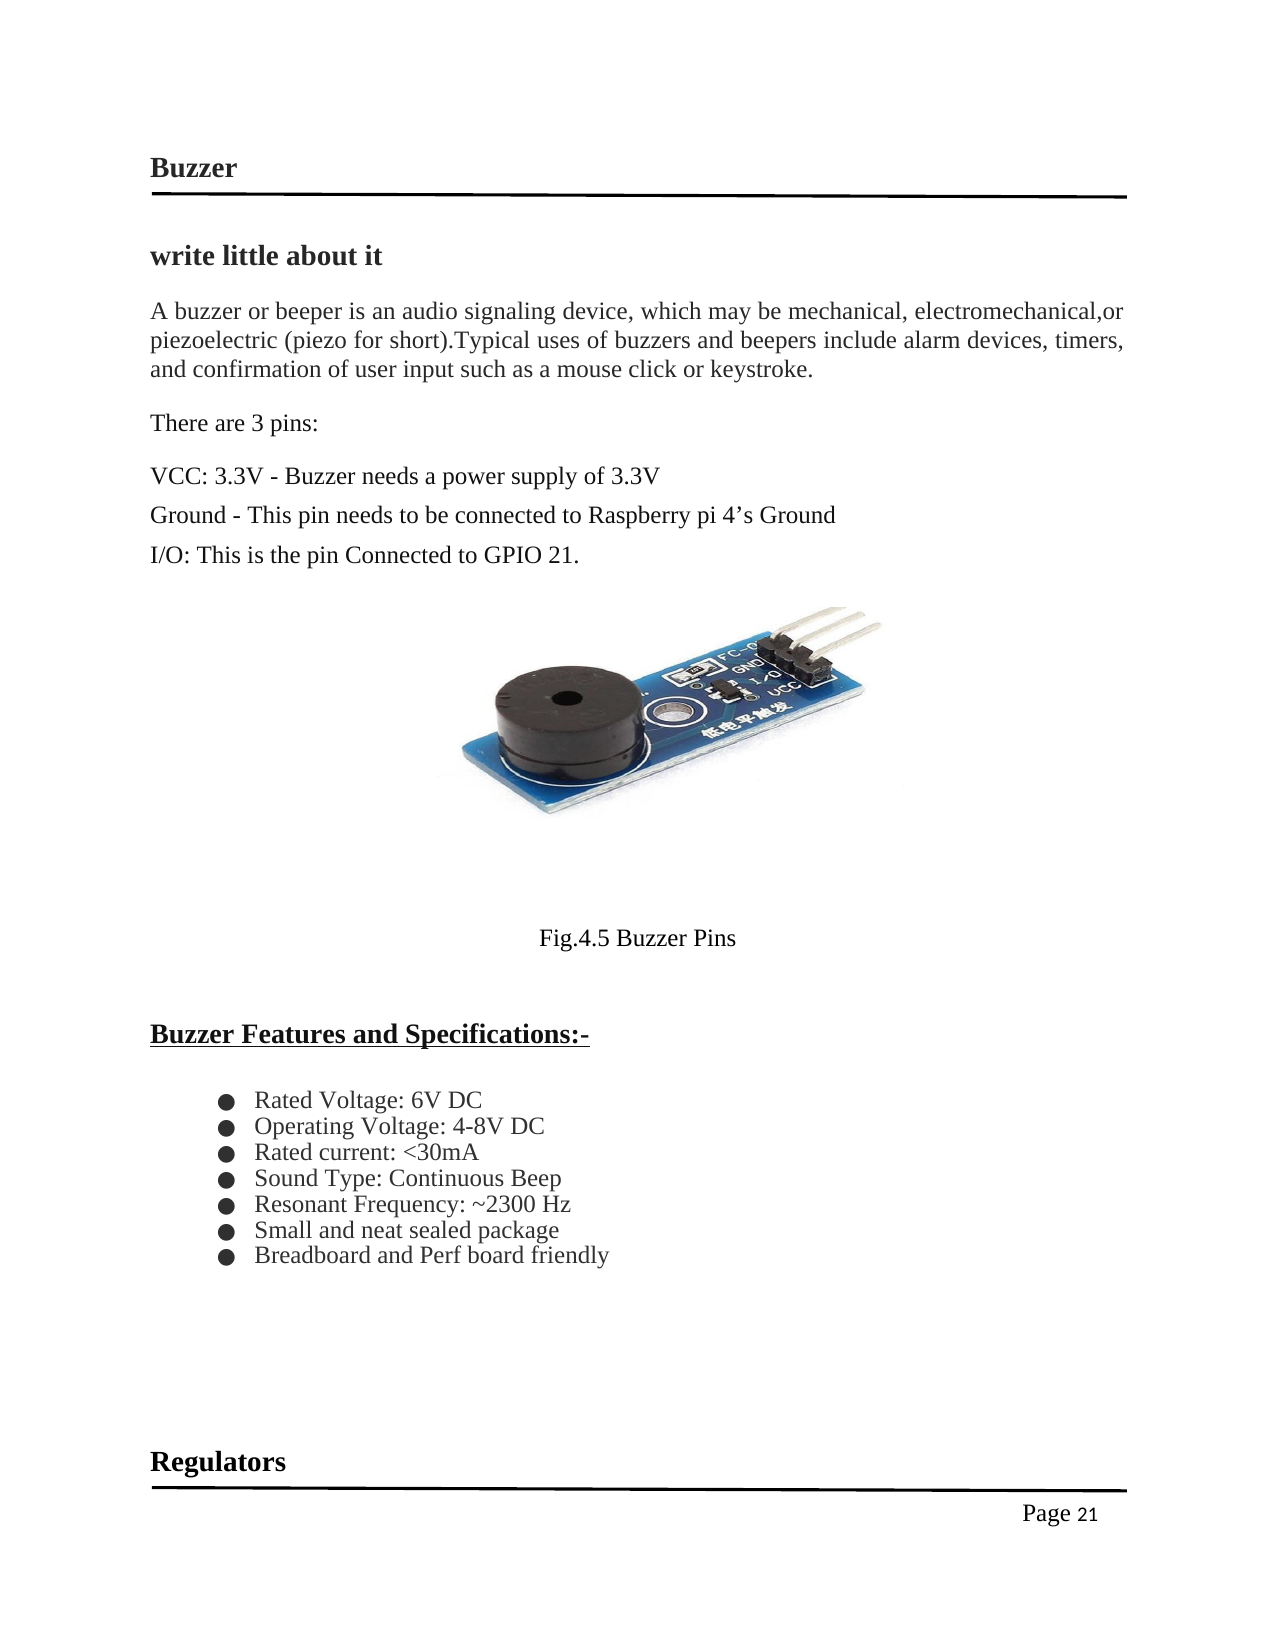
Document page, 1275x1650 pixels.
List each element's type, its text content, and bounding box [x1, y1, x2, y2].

text Regulators [150, 1444, 1125, 1477]
list Small and neat sealed package [217, 1217, 1125, 1243]
list Resonant Frequency: ~2300 Hz [217, 1192, 1125, 1217]
text A buzzer or beeper is an audio signaling device, which may be mechanical, electromechanical,or piezoelectric (piezo for short).Typical uses of buzzers and beepers include alarm devices, timers, and confirmation of user input such as a mouse click or keystroke. [150, 296, 1125, 383]
text write little about it [150, 238, 1125, 271]
text Ground - This pin needs to be connected to Raspberry pi 4’s Ground [150, 501, 1125, 529]
text I/O: This is the pin Connected to GPIO 21. [150, 540, 1125, 568]
list Sound Type: Continuous Beep [217, 1166, 1125, 1192]
list Breadboard and Perf board friendly [217, 1243, 1125, 1269]
text Fig.4.5 Buzzer Pins [150, 923, 1125, 952]
list Operating Voltage: 4-8V DC [217, 1114, 1125, 1140]
text VCC: 3.3V - Buzzer needs a power supply of 3.3V [150, 461, 1125, 490]
list Rated current: <30mA [217, 1140, 1125, 1166]
text Buzzer [150, 150, 1125, 183]
picture [433, 607, 917, 856]
text There are 3 pins: [150, 408, 1125, 436]
subtitle Buzzer Features and Specifications:- [150, 1017, 1125, 1050]
list Rated Voltage: 6V DC [217, 1088, 1125, 1114]
